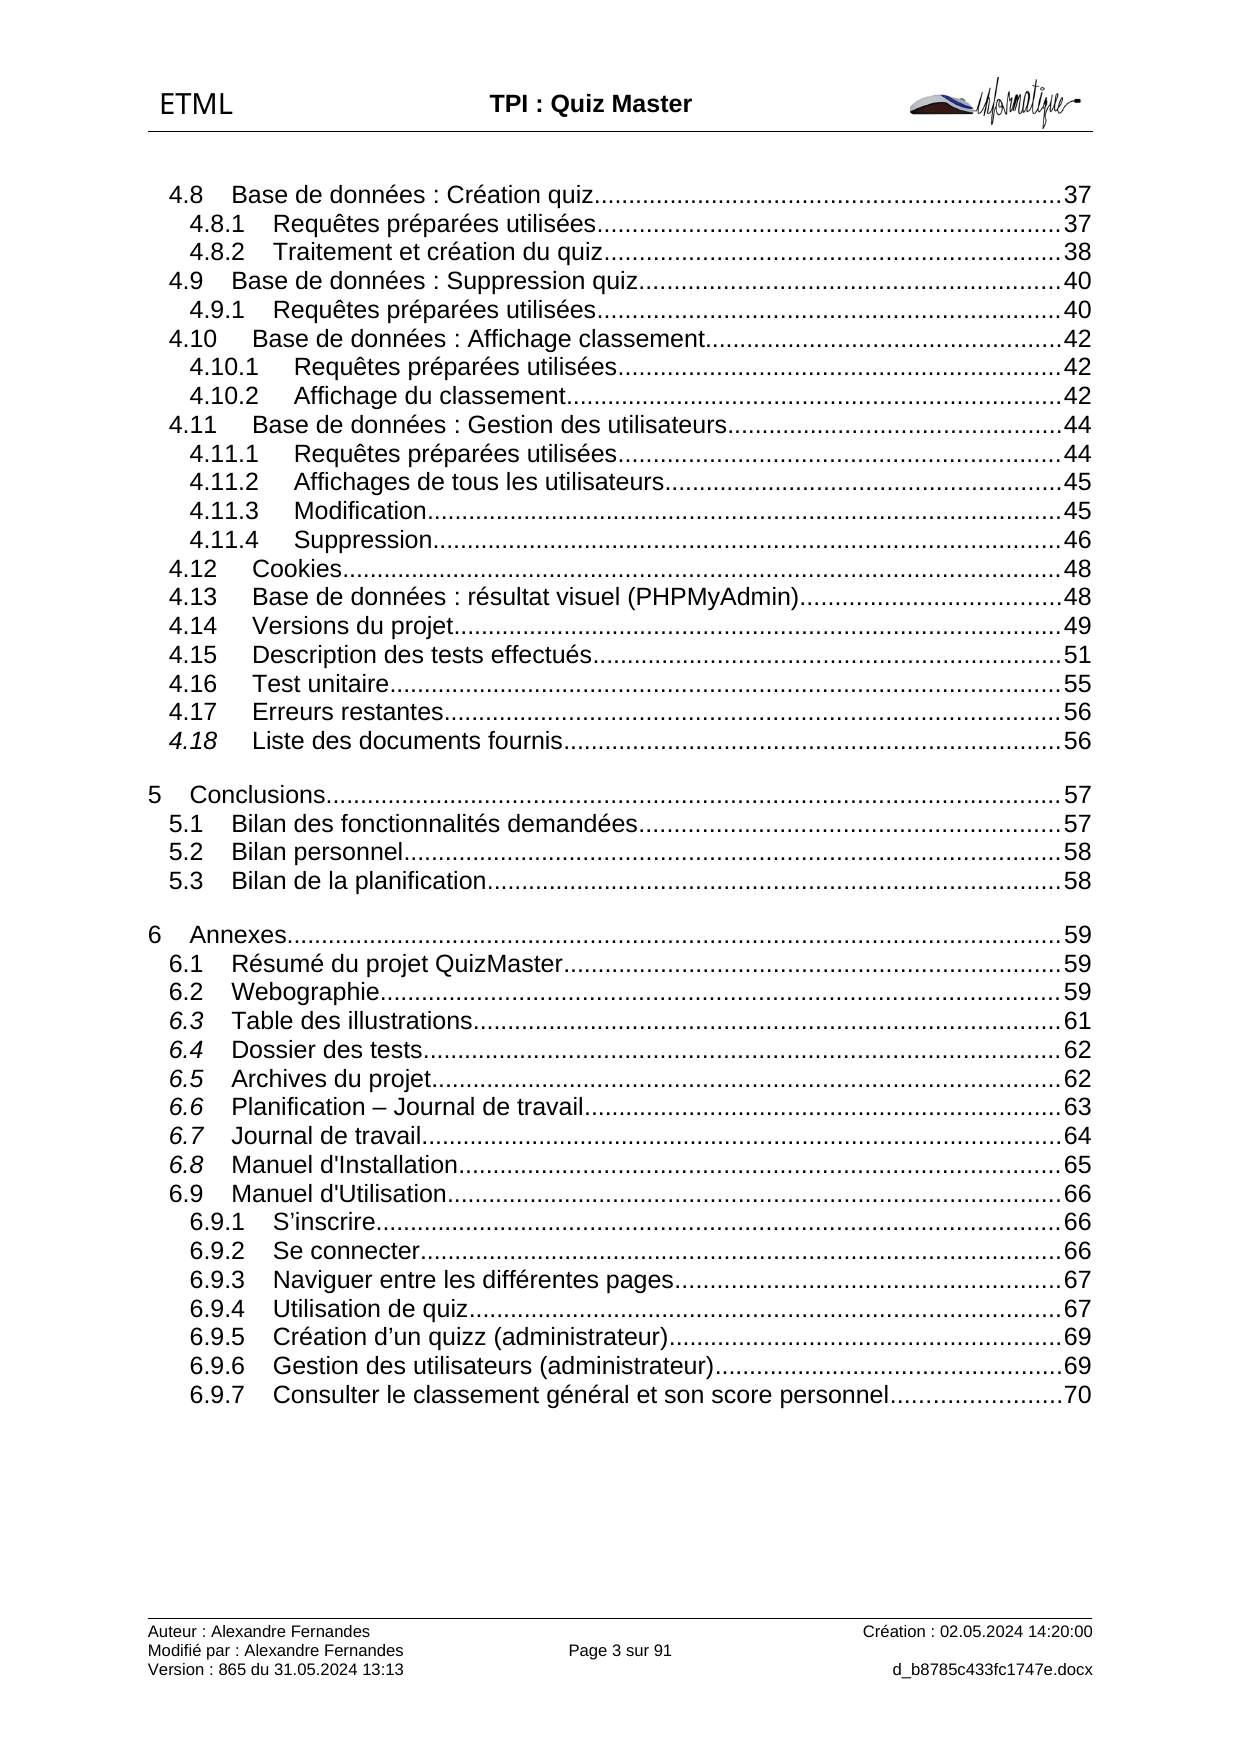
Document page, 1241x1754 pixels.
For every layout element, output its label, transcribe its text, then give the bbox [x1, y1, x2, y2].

text 5.2 Bilan personnel 58 [168, 837, 1092, 866]
text 4.10 Base de données : Affichage classement 42 [168, 323, 1092, 352]
text 4.11 Base de données : Gestion des utilisateurs 44 [168, 410, 1092, 438]
text 4.8.2 Traitement et création du quiz 38 [189, 237, 1092, 266]
text 6 Annexes 59 [148, 920, 1092, 948]
text 4.15 Description des tests effectués 51 [168, 640, 1092, 668]
text 5.3 Bilan de la planification 58 [168, 866, 1092, 895]
text 4.14 Versions du projet 49 [168, 611, 1092, 640]
text 6.9 Manuel d'Utilisation 66 [168, 1178, 1092, 1207]
picture [909, 77, 1082, 129]
text 4.11.1 Requêtes préparées utilisées 44 [189, 438, 1092, 467]
text 4.16 Test unitaire 55 [168, 668, 1092, 697]
text 6.8 Manuel d'Installation 65 [168, 1150, 1092, 1178]
text 4.11.4 Suppression 46 [189, 525, 1092, 553]
text 6.9.6 Gestion des utilisateurs (administrateur) 69 [189, 1351, 1092, 1380]
text 6.9.5 Création d’un quizz (administrateur) 69 [189, 1322, 1092, 1351]
text 4.18 Liste des documents fournis 56 [168, 726, 1092, 755]
text 6.6 Planification – Journal de travail 63 [168, 1092, 1092, 1121]
text 6.9.1 S’inscrire 66 [189, 1207, 1092, 1236]
text 4.10.1 Requêtes préparées utilisées 42 [189, 352, 1092, 381]
text 4.17 Erreurs restantes 56 [168, 697, 1092, 726]
text 6.2 Webographie 59 [168, 977, 1092, 1006]
text 4.12 Cookies 48 [168, 553, 1092, 582]
text 4.10.2 Affichage du classement 42 [189, 381, 1092, 410]
text 6.9.7 Consulter le classement général et son score personnel 70 [189, 1380, 1092, 1408]
text 6.1 Résumé du projet QuizMaster 59 [168, 948, 1092, 977]
text 5.1 Bilan des fonctionnalités demandées 57 [168, 808, 1092, 837]
text 6.4 Dossier des tests 62 [168, 1035, 1092, 1063]
text 4.9.1 Requêtes préparées utilisées 40 [189, 295, 1092, 323]
text 4.11.2 Affichages de tous les utilisateurs 45 [189, 467, 1092, 496]
text 6.7 Journal de travail 64 [168, 1121, 1092, 1150]
text 4.13 Base de données : résultat visuel (PHPMyAdmin) 48 [168, 582, 1092, 611]
text 6.3 Table des illustrations 61 [168, 1006, 1092, 1035]
text 4.8.1 Requêtes préparées utilisées 37 [189, 208, 1092, 237]
text 6.9.4 Utilisation de quiz 67 [189, 1293, 1092, 1322]
text 5 Conclusions 57 [148, 780, 1092, 808]
text 4.11.3 Modification 45 [189, 496, 1092, 525]
text 4.9 Base de données : Suppression quiz 40 [168, 266, 1092, 295]
text 6.5 Archives du projet 62 [168, 1063, 1092, 1092]
text 4.8 Base de données : Création quiz 37 [168, 180, 1092, 208]
text 6.9.3 Naviguer entre les différentes pages 67 [189, 1265, 1092, 1293]
text 6.9.2 Se connecter 66 [189, 1236, 1092, 1265]
